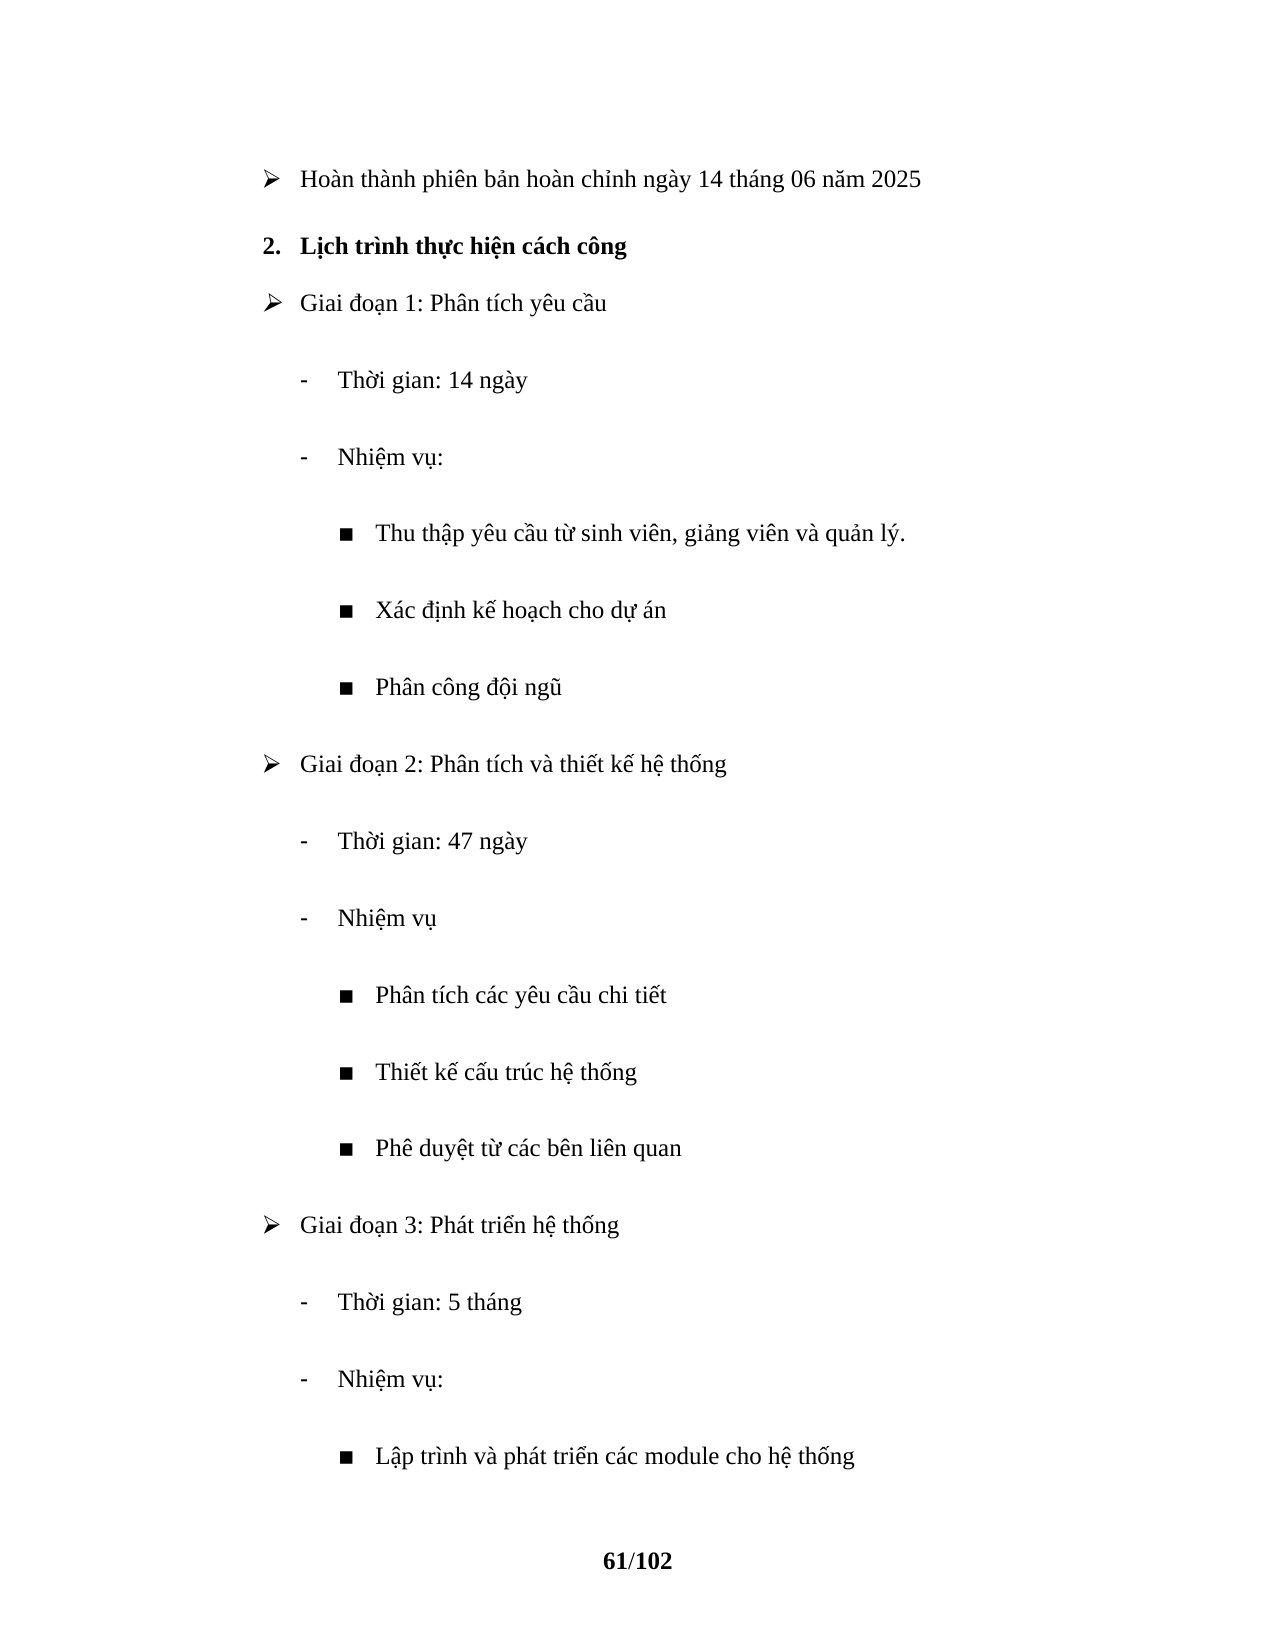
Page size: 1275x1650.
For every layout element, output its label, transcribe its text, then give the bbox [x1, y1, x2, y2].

subtitle Lịch trình thực hiện cách công [262, 231, 1125, 260]
list Giai đoạn 2: Phân tích và thiết kế hệ thống [262, 735, 1125, 787]
list Thời gian: 5 tháng [300, 1273, 1125, 1325]
list Nhiệm vụ: [300, 428, 1125, 479]
list Thu thập yêu cầu từ sinh viên, giảng viên và quản lý. [338, 505, 1125, 556]
list Giai đoạn 1: Phân tích yêu cầu [262, 274, 1125, 325]
list Nhiệm vụ: [300, 1350, 1125, 1402]
list Thiết kế cấu trúc hệ thống [338, 1043, 1125, 1094]
list Giai đoạn 3: Phát triển hệ thống [262, 1197, 1125, 1248]
list Phê duyệt từ các bên liên quan [338, 1120, 1125, 1171]
list Phân tích các yêu cầu chi tiết [338, 966, 1125, 1017]
list Nhiệm vụ [300, 889, 1125, 940]
list Phân công đội ngũ [338, 658, 1125, 710]
list Lập trình và phát triển các module cho hệ thống [338, 1427, 1125, 1478]
list Thời gian: 14 ngày [300, 351, 1125, 402]
list Hoàn thành phiên bản hoàn chỉnh ngày 14 tháng 06 năm 2025 [262, 150, 1125, 201]
list Xác định kế hoạch cho dự án [338, 582, 1125, 633]
list Thời gian: 47 ngày [300, 812, 1125, 863]
